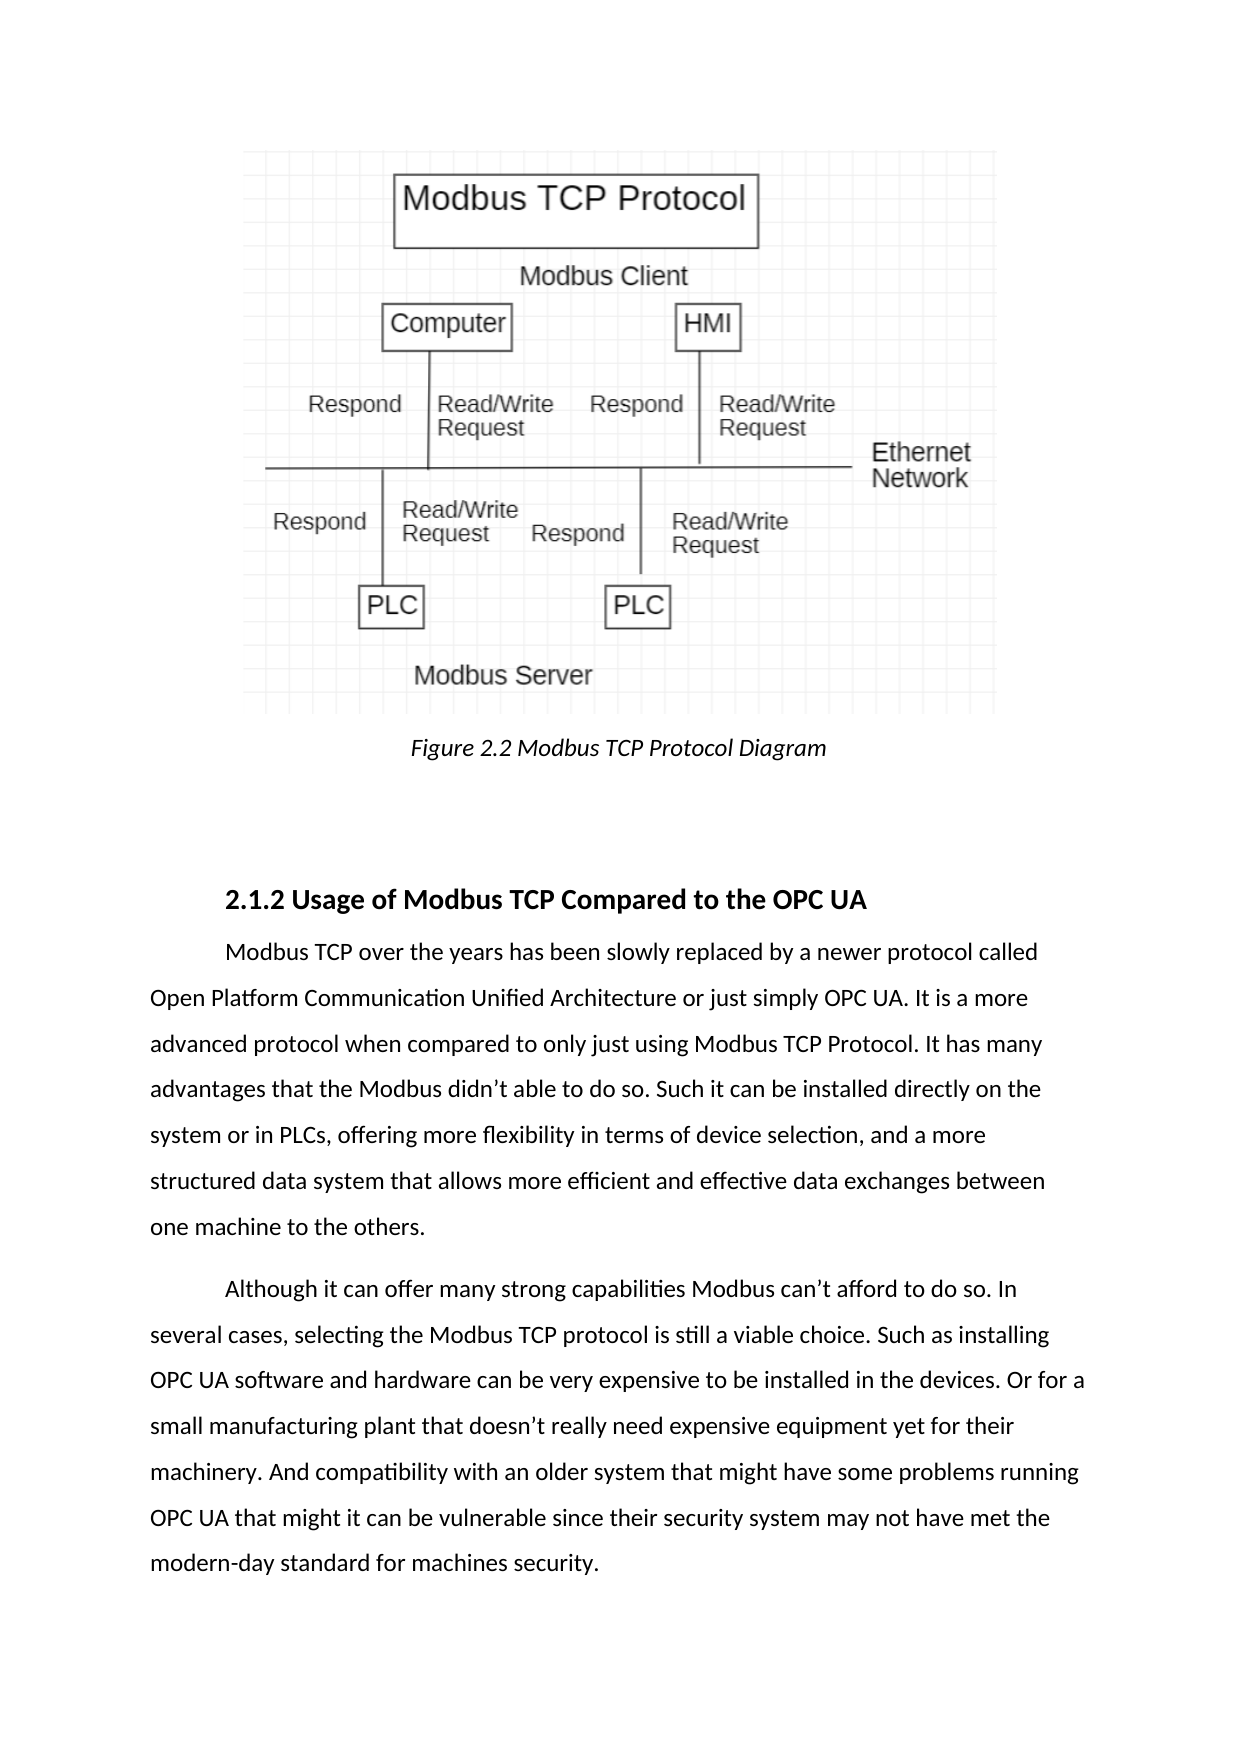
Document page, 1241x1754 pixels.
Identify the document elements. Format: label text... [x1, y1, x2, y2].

picture [243, 150, 997, 714]
text Figure 2.2 Modbus TCP Protocol Diagram [150, 733, 1090, 763]
text 2.1.2 Usage of Modbus TCP Compared to the OPC UA [150, 881, 1090, 917]
text Modbus TCP over the years has been slowly replaced by a newer protocol called Open Platform Communication Unified Architecture or just simply OPC UA. It is a more advanced protocol when compared to only just using Modbus TCP Protocol. It has many advantages that the Modbus didn’t able to do so. Such it can be installed directly on the system or in PLCs, offering more flexibility in terms of device selection, and a more structured data system that allows more efficient and effective data exchanges between one machine to the others. [150, 936, 1090, 1241]
text Although it can offer many strong capabilities Modbus can’t afford to do so. In several cases, selecting the Modbus TCP protocol is still a viable choice. Such as installing OPC UA software and hardware can be very expensive to be installed in the devices. Or for a small manufacturing plant that doesn’t really need expensive equipment yet for their machinery. And compatibility with an older system that might have some problems running OPC UA that might it can be vulnerable since their security system may not have met the modern-day standard for machines security. [150, 1273, 1090, 1578]
